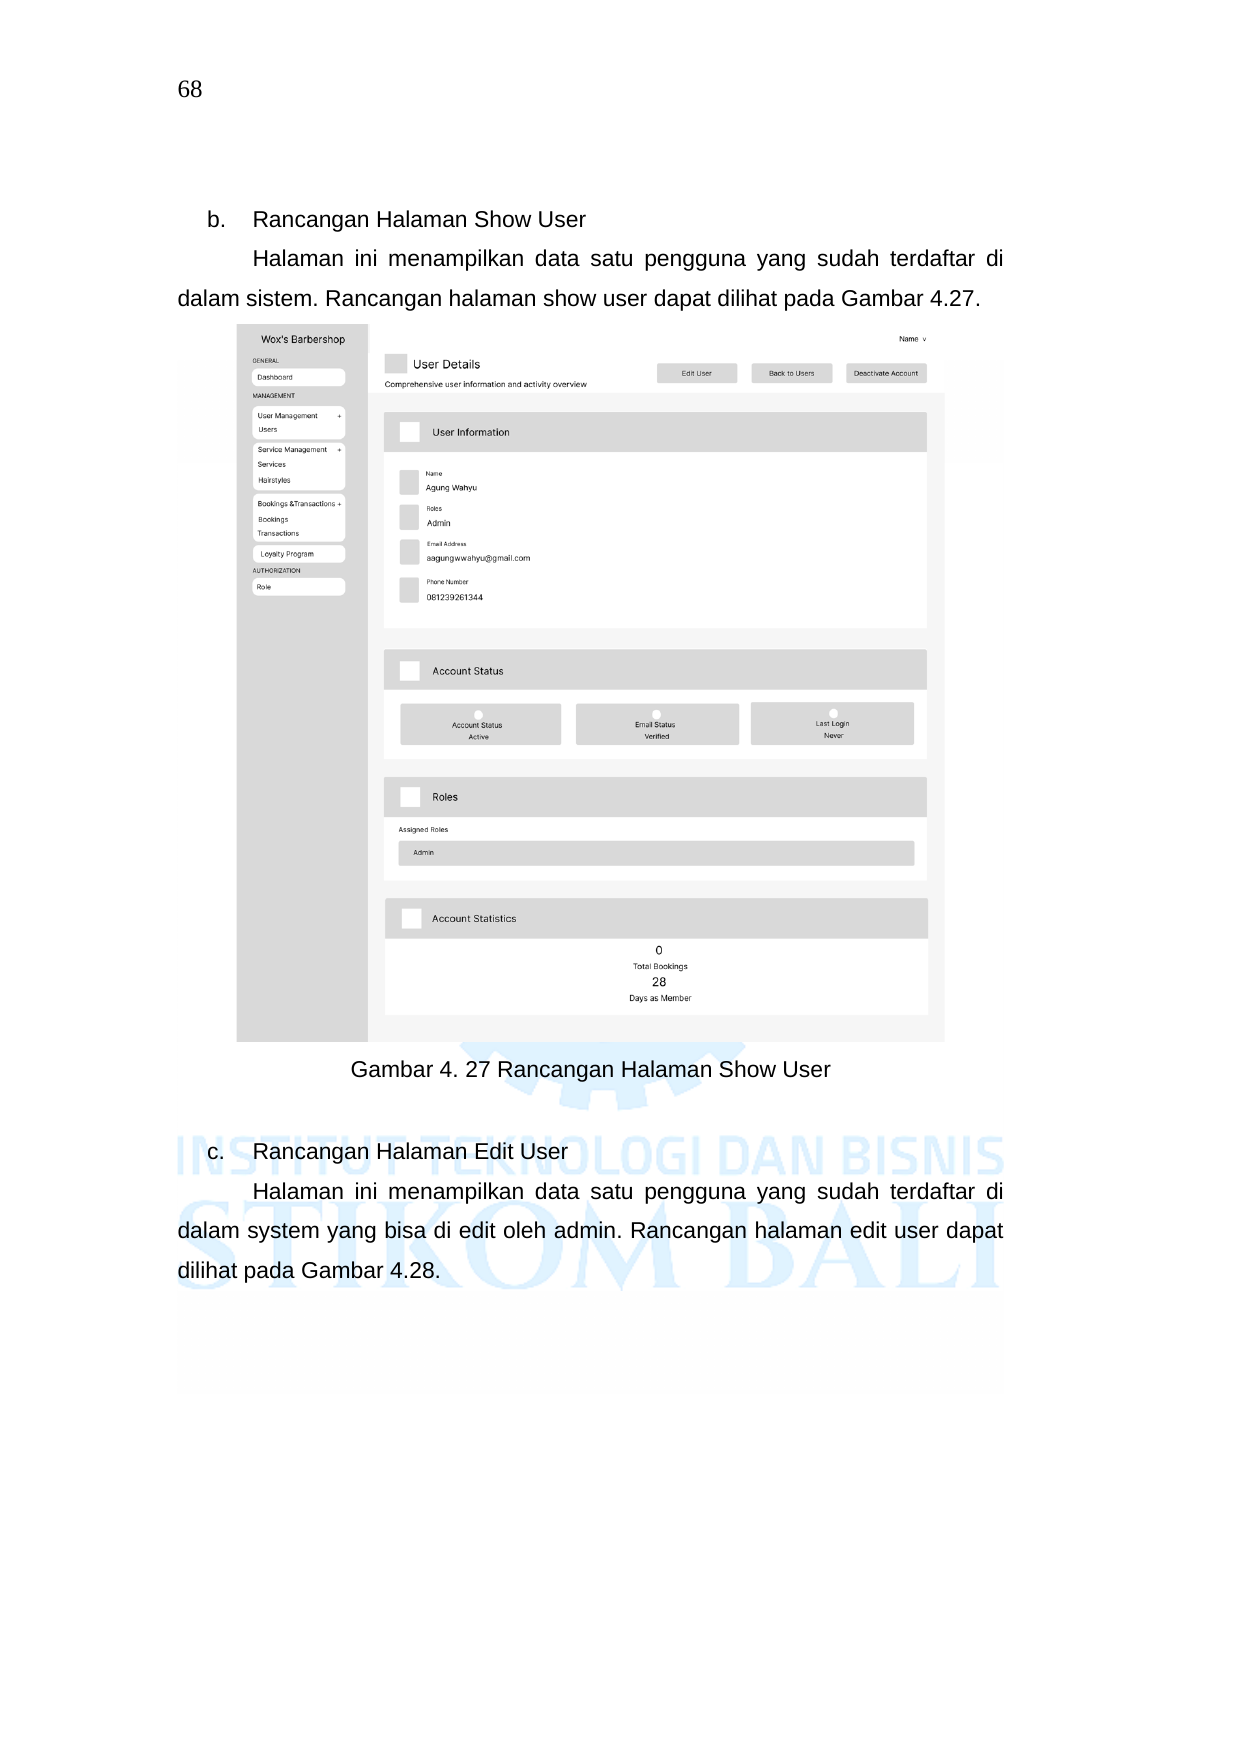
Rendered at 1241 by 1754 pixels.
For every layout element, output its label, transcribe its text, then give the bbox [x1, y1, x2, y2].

text Gambar 4. 27 Rancangan Halaman Show User [177, 1056, 1004, 1082]
text Halaman ini menampilkan data satu pengguna yang sudah terdaftar di dalam system yang bisa di edit oleh admin. Rancangan halaman edit user dapat dilihat pada Gambar 4.28. [177, 1178, 1004, 1283]
picture [236, 324, 945, 1042]
list Rancangan Halaman Show User [207, 206, 1004, 232]
list Rancangan Halaman Edit User [207, 1138, 1004, 1165]
list Halaman ini menampilkan data satu pengguna yang sudah terdaftar di dalam sistem. Rancangan halaman show user dapat dilihat pada Gambar 4.27. [177, 245, 1004, 311]
